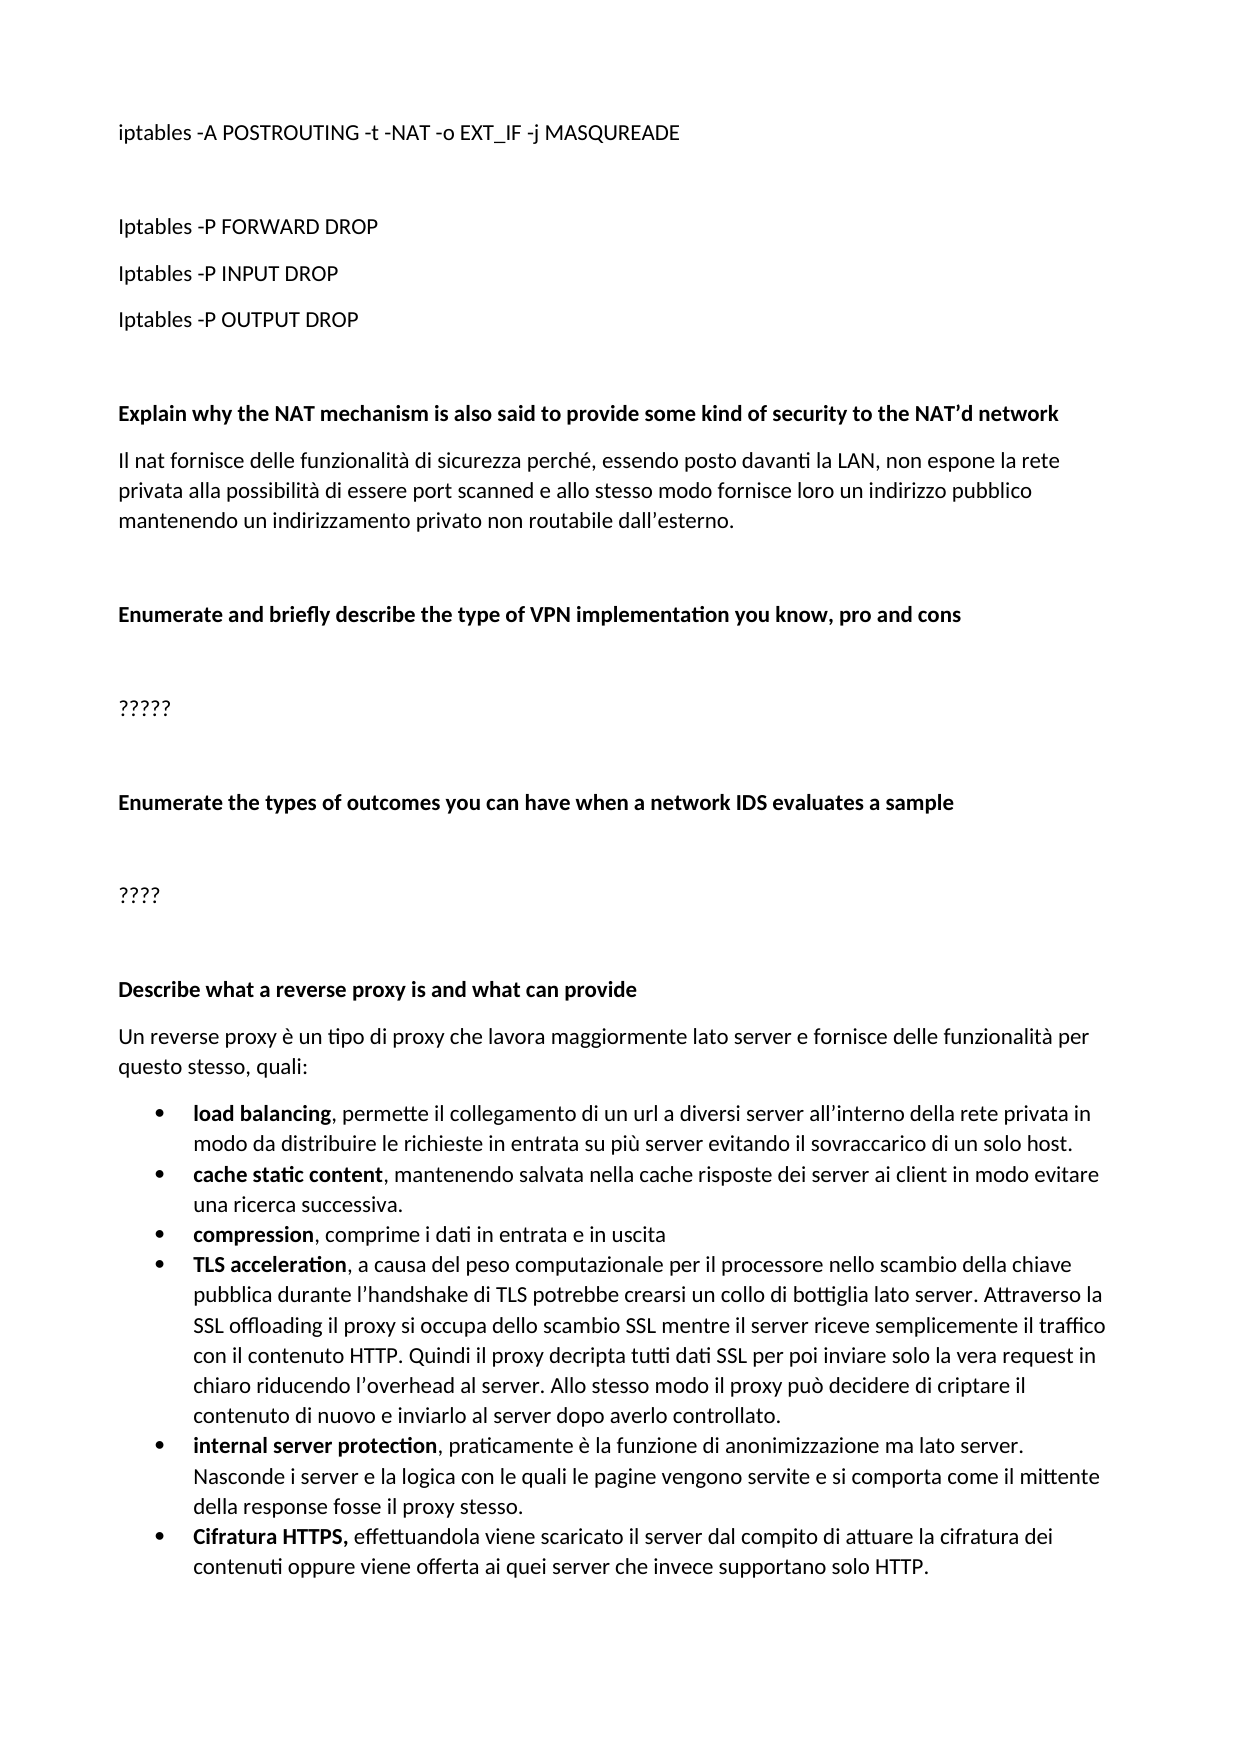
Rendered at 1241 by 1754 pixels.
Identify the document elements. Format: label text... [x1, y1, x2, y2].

text ???? [118, 882, 1122, 910]
text Il nat fornisce delle funzionalità di sicurezza perché, essendo posto davanti la LAN, non espone la rete privata alla possibilità di essere port scanned e allo stesso modo fornisce loro un indirizzo pubblico mantenendo un indirizzamento privato non routabile dall’esterno. [118, 446, 1122, 535]
text Describe what a reverse proxy is and what can provide [118, 975, 1122, 1003]
text Iptables -P INPUT DROP [118, 259, 1122, 287]
text Iptables -P FORWARD DROP [118, 212, 1122, 240]
text iptables -A POSTROUTING -t -NAT -o EXT_IF -j MASQUREADE [118, 118, 1122, 146]
list TLS acceleration, a causa del peso computazionale per il processore nello scambio della chiave pubblica durante l’handshake di TLS potrebbe crearsi un collo di bottiglia lato server. Attraverso la SSL offloading il proxy si occupa dello scambio SSL mentre il server riceve semplicemente il traffico con il contenuto HTTP. Quindi il proxy decripta tutti dati SSL per poi inviare solo la vera request in chiaro riducendo l’overhead al server. Allo stesso modo il proxy può decidere di criptare il contenuto di nuovo e inviarlo al server dopo averlo controllato. [156, 1250, 1122, 1429]
text ????? [118, 694, 1122, 722]
list Cifratura HTTPS, effettuandola viene scaricato il server dal compito di attuare la cifratura dei contenuti oppure viene offerta ai quei server che invece supportano solo HTTP. [156, 1522, 1122, 1581]
list internal server protection, praticamente è la funzione di anonimizzazione ma lato server. Nasconde i server e la logica con le quali le pagine vengono servite e si comporta come il mittente della response fosse il proxy stesso. [156, 1432, 1122, 1520]
text Un reverse proxy è un tipo di proxy che lavora maggiormente lato server e fornisce delle funzionalità per questo stesso, quali: [118, 1022, 1122, 1081]
text Iptables -P OUTPUT DROP [118, 306, 1122, 334]
text Explain why the NAT mechanism is also said to provide some kind of security to the NAT’d network [118, 399, 1122, 427]
list cache static content, mantenendo salvata nella cache risposte dei server ai client in modo evitare una ricerca successiva. [156, 1160, 1122, 1218]
text Enumerate the types of outcomes you can have when a network IDS evaluates a sample [118, 788, 1122, 816]
list load balancing, permette il collegamento di un url a diversi server all’interno della rete privata in modo da distribuire le richieste in entrata su più server evitando il sovraccarico di un solo host. [156, 1099, 1122, 1158]
list compression, comprime i dati in entrata e in uscita [156, 1220, 1122, 1248]
text Enumerate and briefly describe the type of VPN implementation you know, pro and cons [118, 600, 1122, 628]
